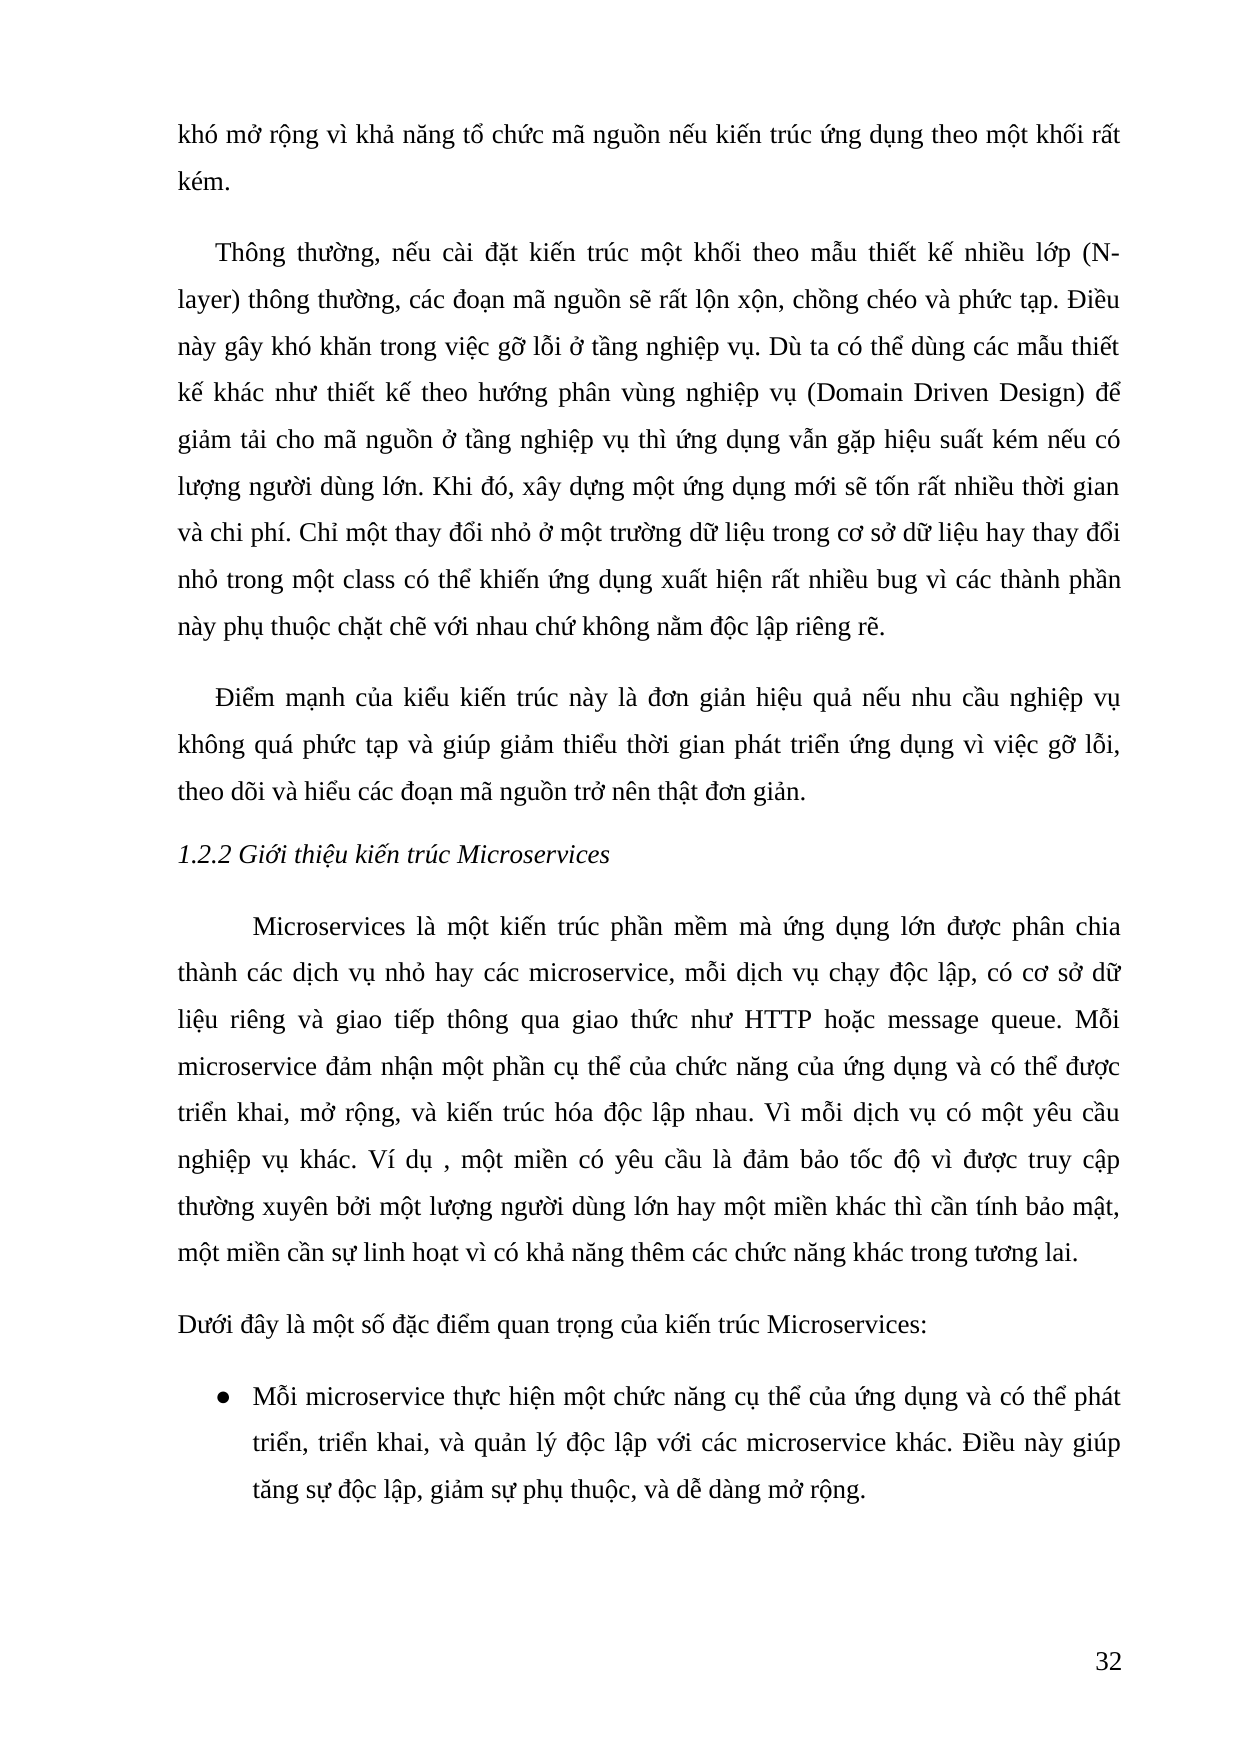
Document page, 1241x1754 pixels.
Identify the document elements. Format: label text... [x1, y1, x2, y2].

list Mỗi microservice thực hiện một chức năng cụ thể của ứng dụng và có thể phát triển, triển khai, và quản lý độc lập với các microservice khác. Điều này giúp tăng sự độc lập, giảm sự phụ thuộc, và dễ dàng mở rộng. [215, 1380, 1122, 1504]
text Thông thường, nếu cài đặt kiến trúc một khối theo mẫu thiết kế nhiều lớp (N- layer) thông thường, các đoạn mã nguồn sẽ rất lộn xộn, chồng chéo và phức tạp. Điều này gây khó khăn trong việc gỡ lỗi ở tầng nghiệp vụ. Dù ta có thể dùng các mẫu thiết kế khác như thiết kế theo hướng phân vùng nghiệp vụ (Domain Driven Design) để giảm tải cho mã nguồn ở tầng nghiệp vụ thì ứng dụng vẫn gặp hiệu suất kém nếu có lượng người dùng lớn. Khi đó, xây dựng một ứng dụng mới sẽ tốn rất nhiều thời gian và chi phí. Chỉ một thay đổi nhỏ ở một trường dữ liệu trong cơ sở dữ liệu hay thay đổi nhỏ trong một class có thể khiến ứng dụng xuất hiện rất nhiều bug vì các thành phần này phụ thuộc chặt chẽ với nhau chứ không nằm độc lập riêng rẽ. [177, 236, 1122, 641]
text Dưới đây là một số đặc điểm quan trọng của kiến trúc Microservices: [177, 1308, 1122, 1339]
subtitle 1.2.2 Giới thiệu kiến trúc Microservices [177, 838, 1122, 869]
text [177, 118, 1122, 196]
text Điểm mạnh của kiểu kiến trúc này là đơn giản hiệu quả nếu nhu cầu nghiệp vụ không quá phức tạp và giúp giảm thiểu thời gian phát triển ứng dụng vì việc gỡ lỗi, theo dõi và hiểu các đoạn mã nguồn trở nên thật đơn giản. [177, 681, 1122, 806]
text Microservices là một kiến trúc phần mềm mà ứng dụng lớn được phân chia thành các dịch vụ nhỏ hay các microservice, mỗi dịch vụ chạy độc lập, có cơ sở dữ liệu riêng và giao tiếp thông qua giao thức như HTTP hoặc message queue. Mỗi microservice đảm nhận một phần cụ thể của chức năng của ứng dụng và có thể được triển khai, mở rộng, và kiến trúc hóa độc lập nhau. Vì mỗi dịch vụ có một yêu cầu nghiệp vụ khác. Ví dụ , một miền có yêu cầu là đảm bảo tốc độ vì được truy cập thường xuyên bởi một lượng người dùng lớn hay một miền khác thì cần tính bảo mật, một miền cần sự linh hoạt vì có khả năng thêm các chức năng khác trong tương lai. [177, 910, 1122, 1268]
